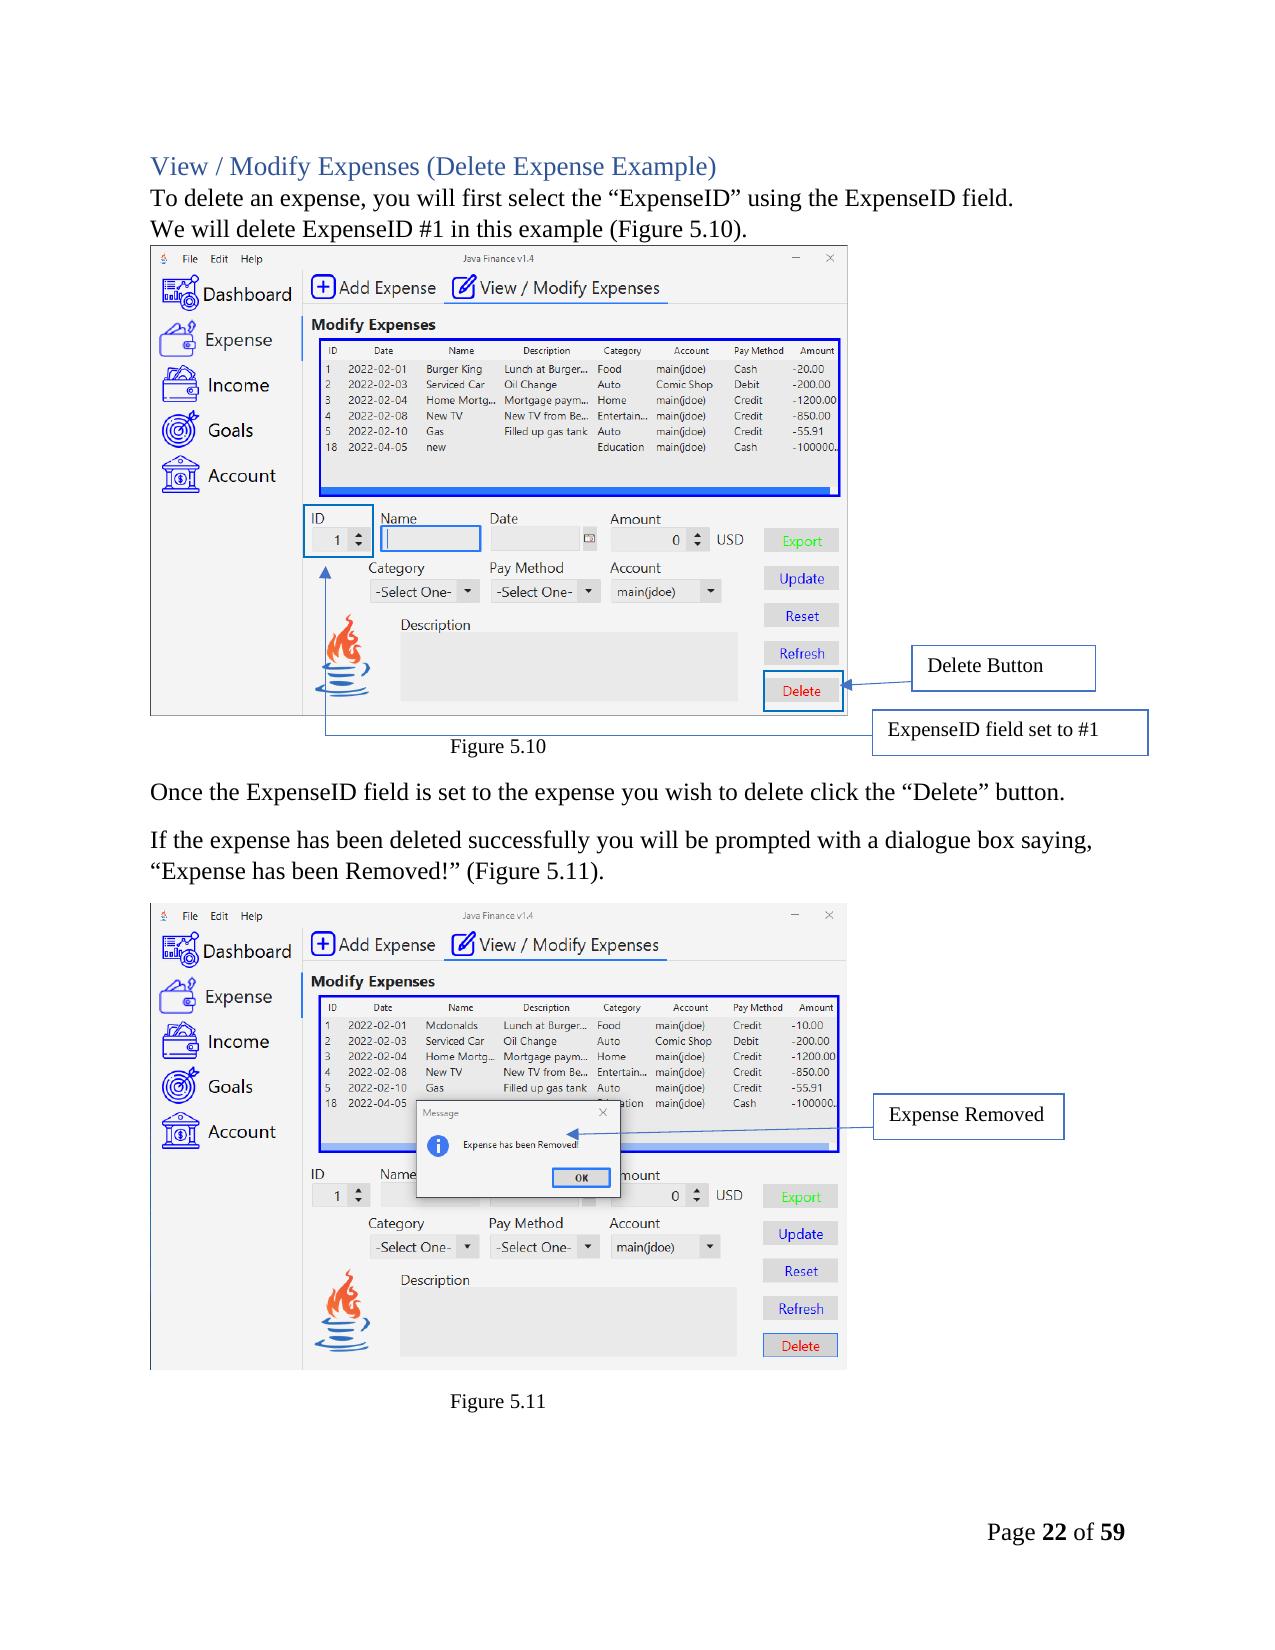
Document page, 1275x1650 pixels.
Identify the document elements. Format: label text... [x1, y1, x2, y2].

picture [150, 903, 847, 1370]
text Once the ExpenseID field is set to the expense you wish to delete click the “Delete” button. [150, 777, 1125, 806]
text To delete an expense, you will first select the “ExpenseID” using the ExpenseID field. [150, 183, 1125, 212]
picture [150, 245, 848, 716]
text Figure 5.10 [150, 734, 1125, 758]
text If the expense has been deleted successfully you will be prompted with a dialogue box saying, “Expense has been Removed!” (Figure 5.11). [150, 825, 1125, 884]
text Figure 5.11 [150, 1389, 1125, 1413]
picture [765, 672, 842, 710]
subtitle View / Modify Expenses (Delete Expense Example) [150, 150, 1125, 181]
text We will delete ExpenseID #1 in this example (Figure 5.10). [150, 214, 1125, 243]
